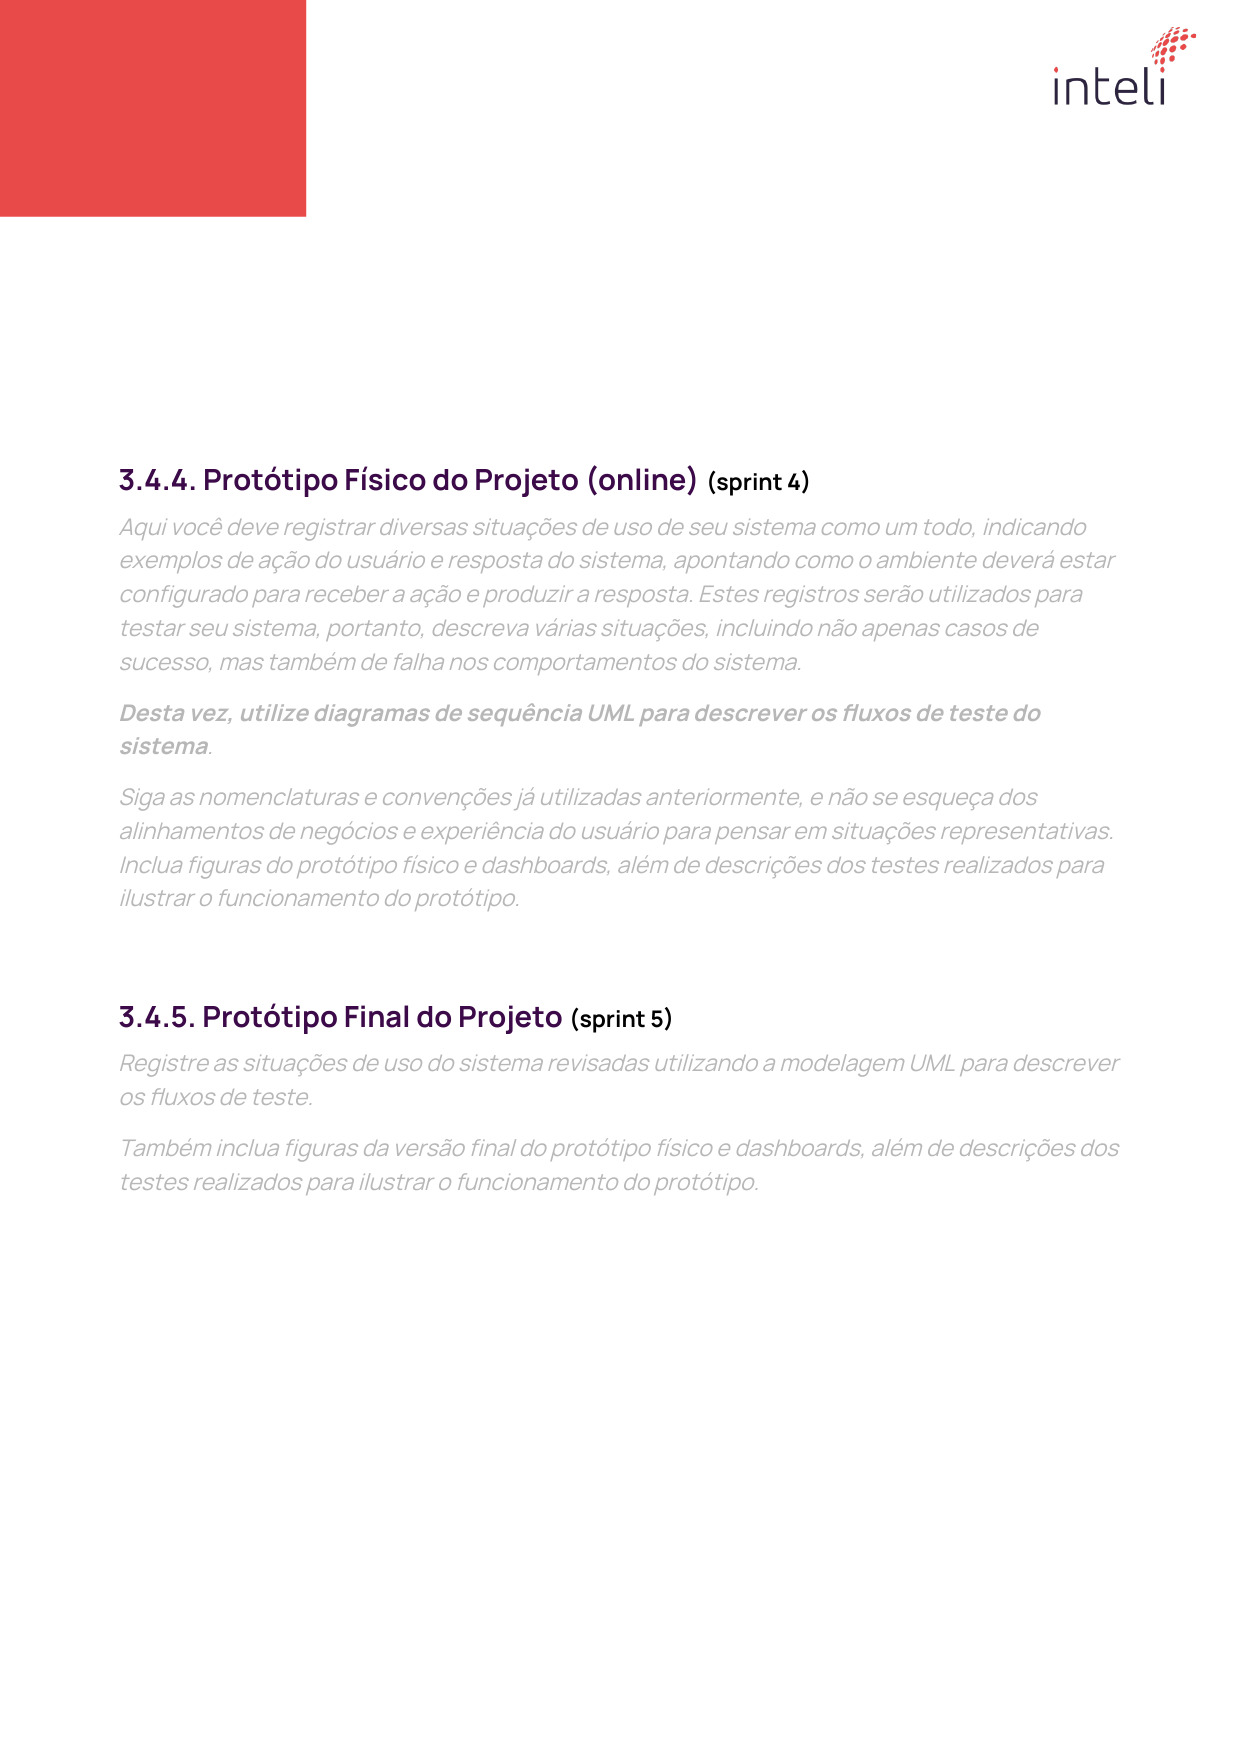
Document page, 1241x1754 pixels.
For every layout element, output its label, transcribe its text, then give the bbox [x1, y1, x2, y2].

text Aqui você deve registrar diversas situações de uso de seu sistema como um todo, indicando exemplos de ação do usuário e resposta do sistema, apontando como o ambiente deverá estar configurado para receber a ação e produzir a resposta. Estes registros serão utilizados para testar seu sistema, portanto, descreva várias situações, incluindo não apenas casos de sucesso, mas também de falha nos comportamentos do sistema. [118, 511, 1122, 677]
text 3.4.5. Protótipo Final do Projeto (sprint 5) [118, 996, 1122, 1036]
text Registre as situações de uso do sistema revisadas utilizando a modelagem UML para descrever os fluxos de teste. [118, 1047, 1122, 1112]
text Desta vez, utilize diagramas de sequência UML para descrever os fluxos de teste do sistema. [118, 696, 1122, 762]
text 3.4.4. Protótipo Físico do Projeto (online) (sprint 4) [118, 459, 1122, 499]
text Siga as nomenclaturas e convenções já utilizadas anteriormente, e não se esqueça dos alinhamentos de negócios e experiência do usuário para pensar em situações representativas. Inclua figuras do protótipo físico e dashboards, além de descrições dos testes realizados para ilustrar o funcionamento do protótipo. [118, 781, 1122, 914]
picture [0, 0, 307, 217]
text Também inclua figuras da versão final do protótipo físico e dashboards, além de descrições dos testes realizados para ilustrar o funcionamento do protótipo. [118, 1132, 1122, 1197]
picture [1054, 27, 1197, 105]
